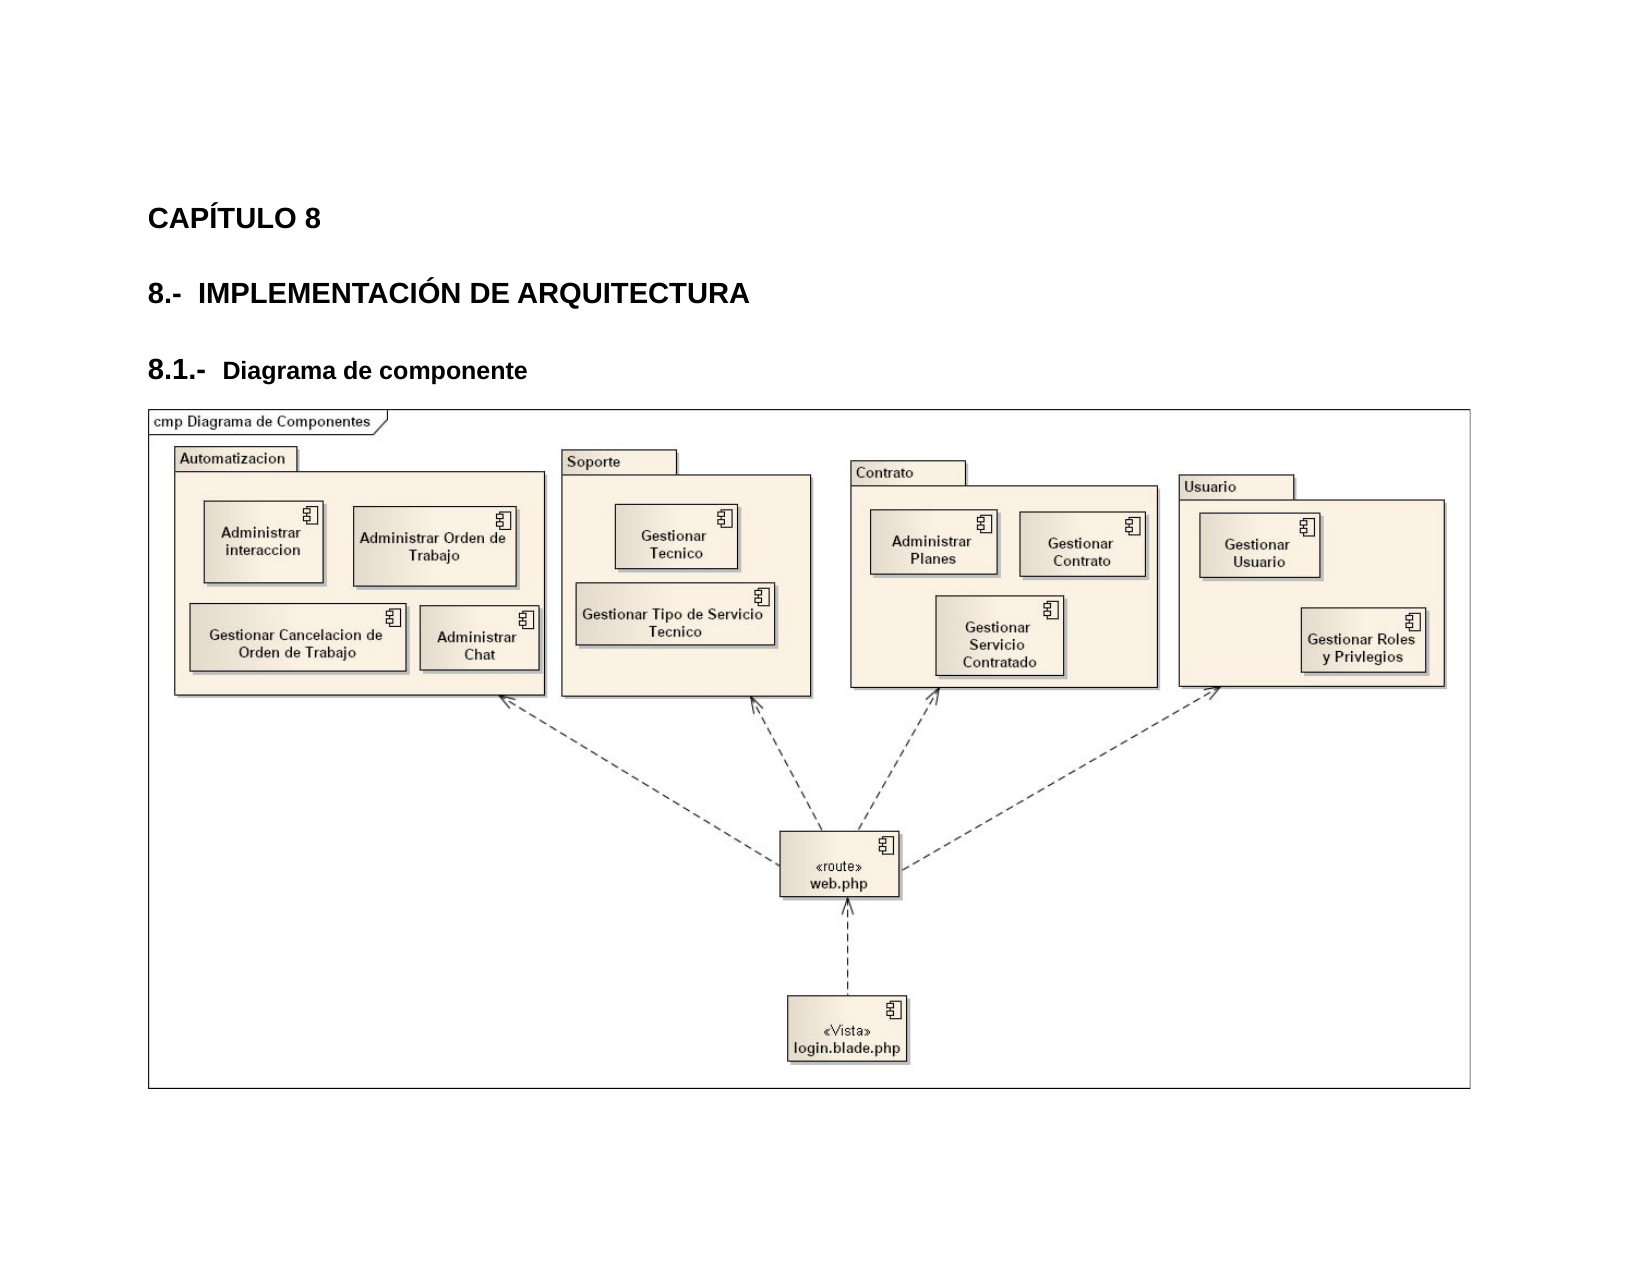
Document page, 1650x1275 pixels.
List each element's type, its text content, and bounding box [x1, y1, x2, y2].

text IMPLEMENTACIÓN DE ARQUITECTURA [148, 276, 1502, 310]
subtitle CAPÍTULO 8 [148, 201, 1502, 234]
picture [147, 408, 1471, 1089]
subtitle Diagrama de componente [148, 352, 1502, 385]
